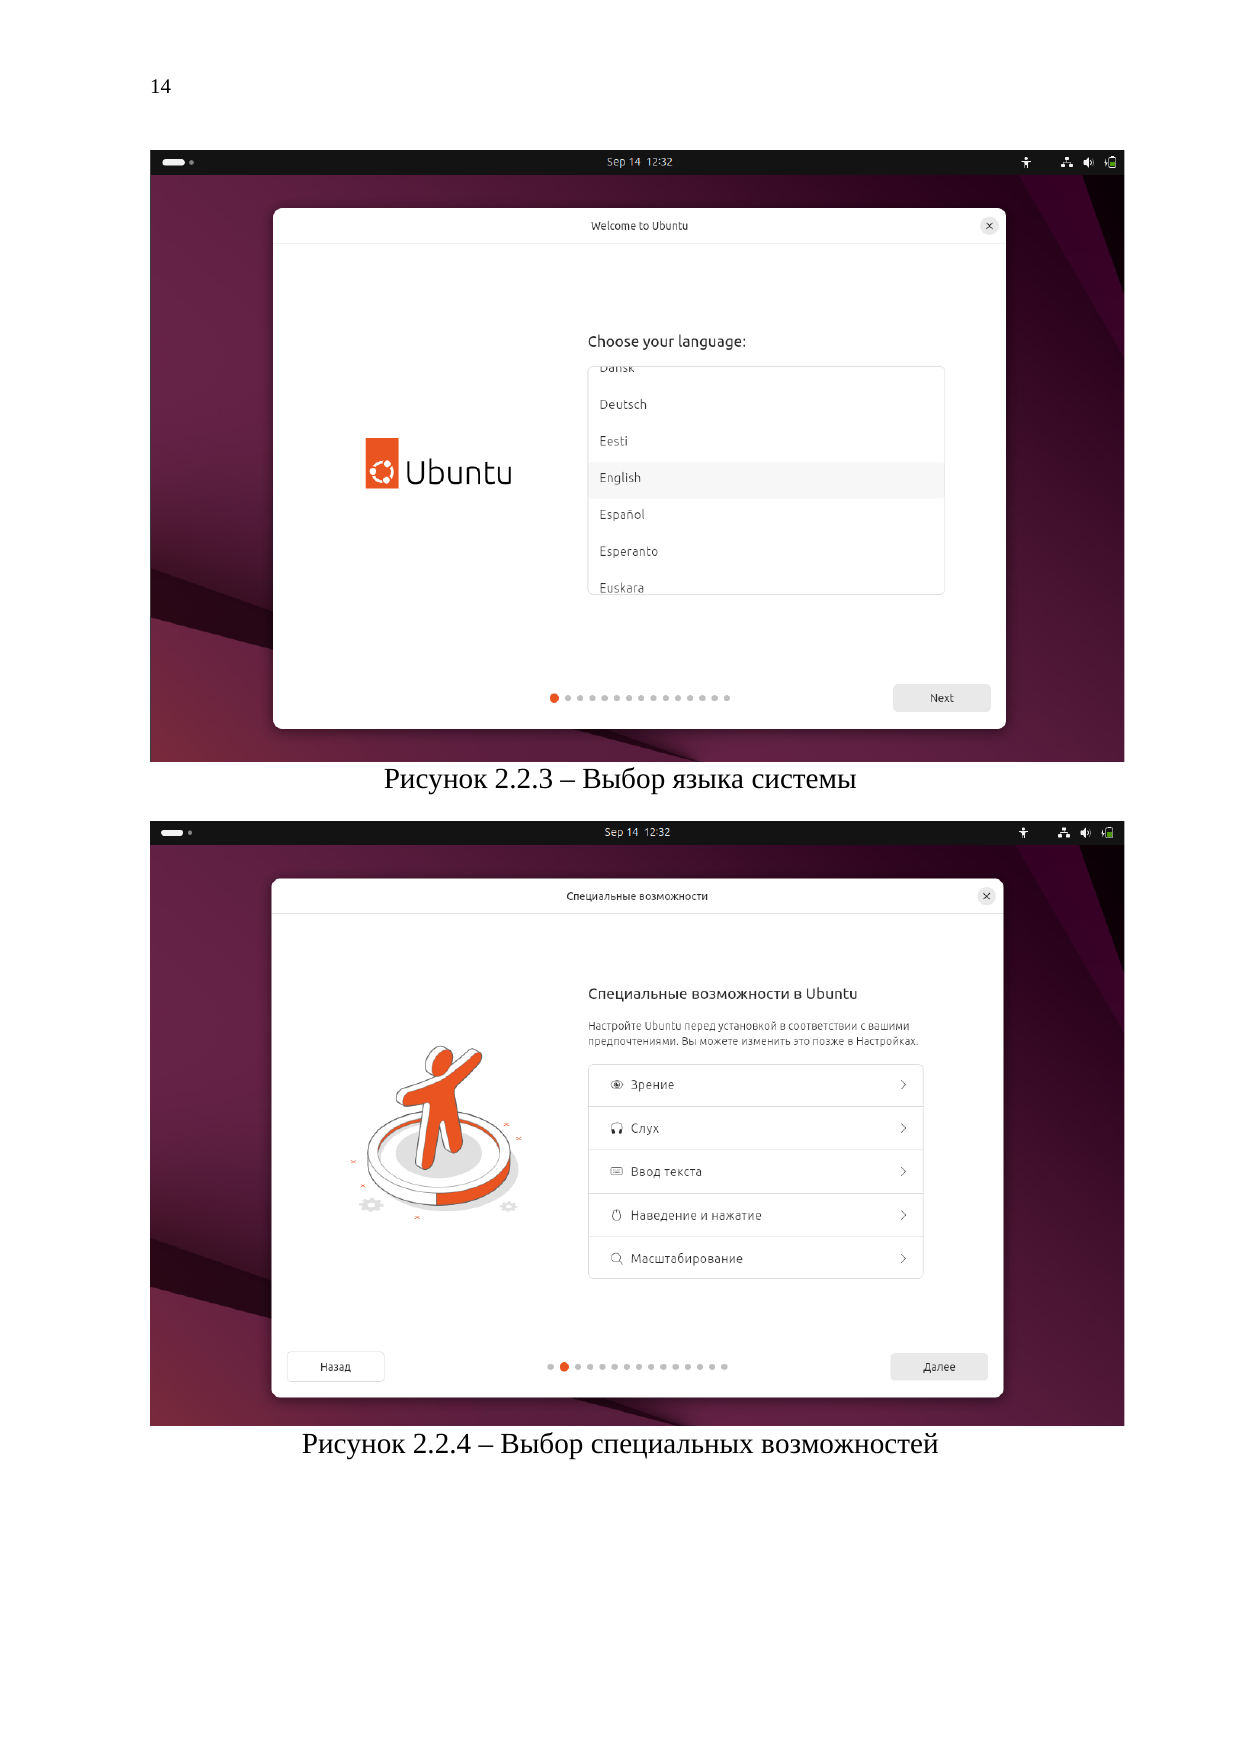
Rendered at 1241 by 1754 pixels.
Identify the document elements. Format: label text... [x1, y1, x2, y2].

text Рисунок 2.2.4 – Выбор специальных возможностей [150, 1426, 1090, 1459]
picture [150, 821, 1125, 1426]
text Рисунок 2.2.3 – Выбор языка системы [150, 762, 1090, 795]
picture [150, 150, 1125, 762]
